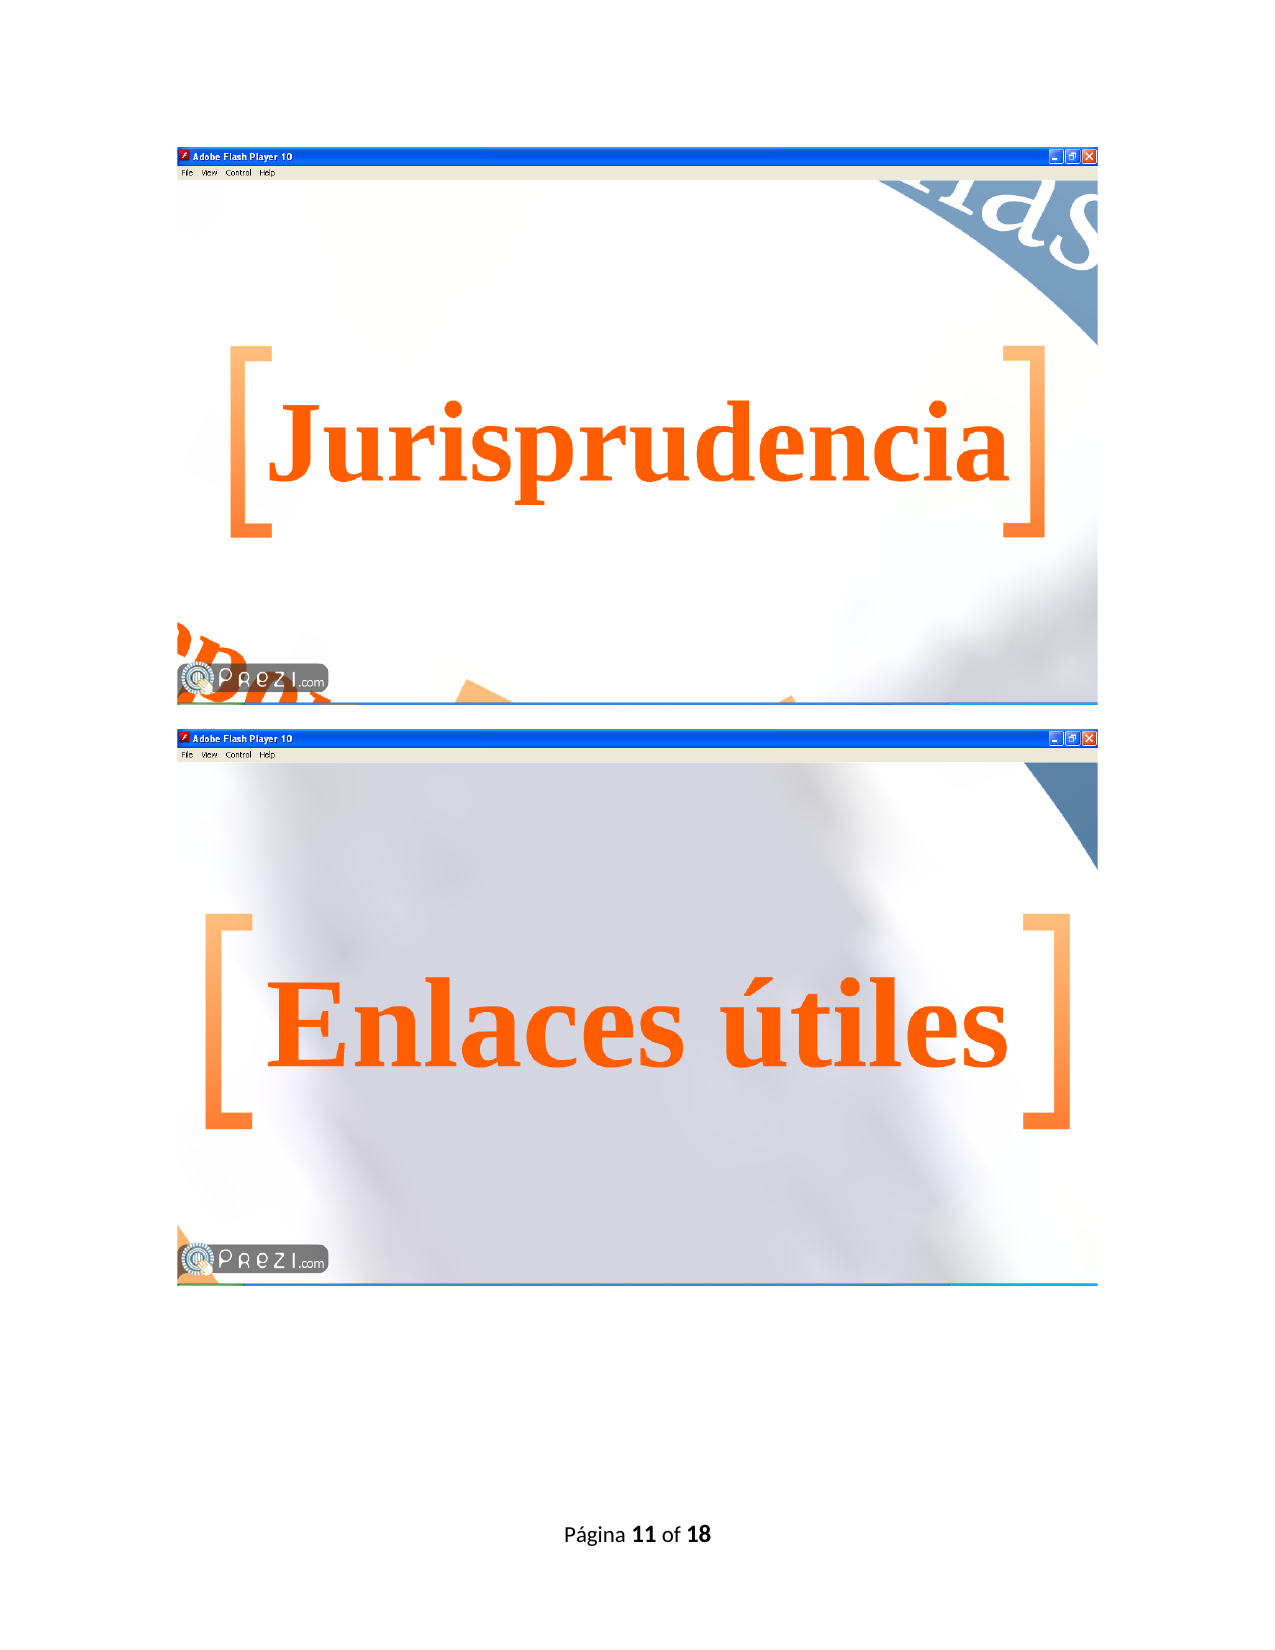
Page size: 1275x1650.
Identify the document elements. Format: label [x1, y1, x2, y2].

picture [177, 729, 1098, 1286]
picture [177, 147, 1098, 705]
